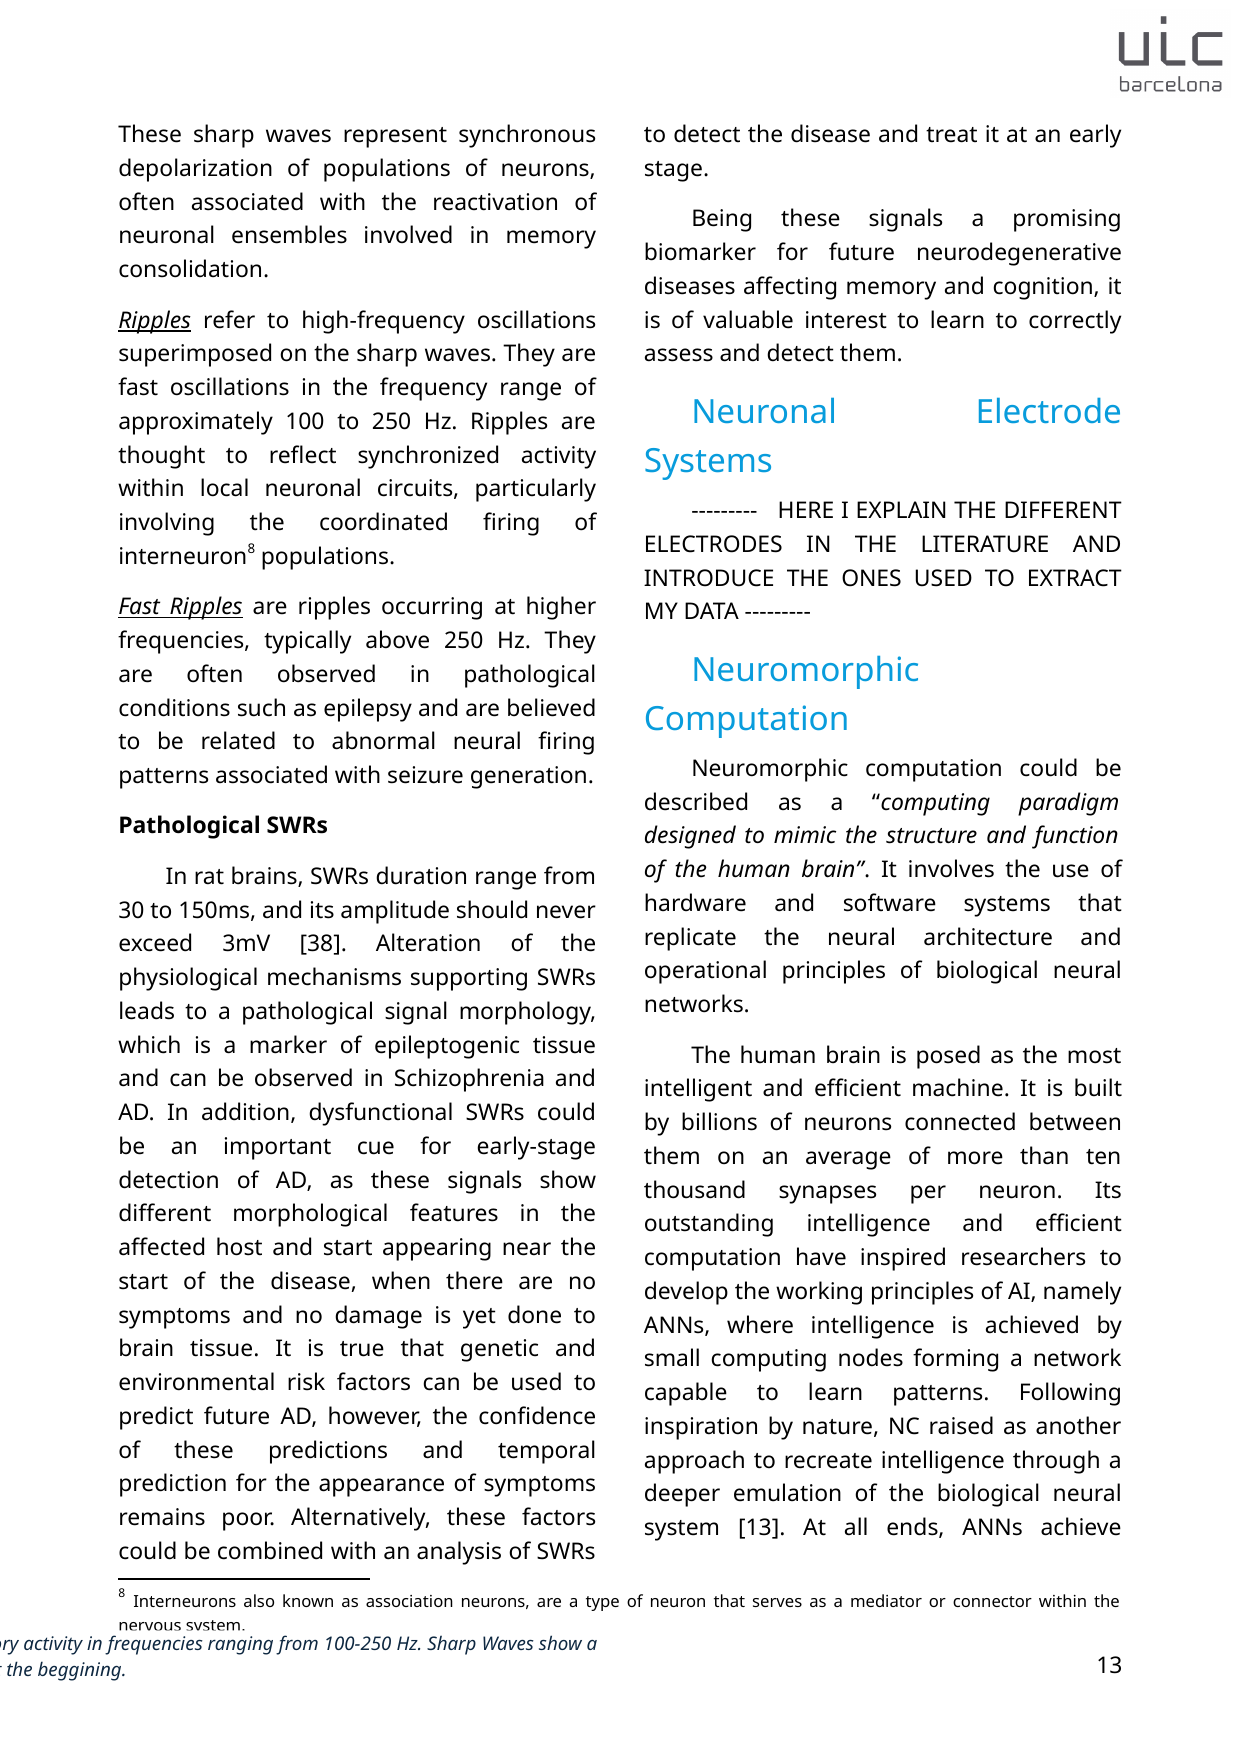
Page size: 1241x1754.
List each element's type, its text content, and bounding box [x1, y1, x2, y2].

text Pathological SWRs [118, 809, 596, 841]
subtitle Neuromorphic Computation [644, 646, 1122, 740]
text Being these signals a promising biomarker for future neurodegenerative diseases affecting memory and cognition, it is of valuable interest to learn to correctly assess and detect them. [644, 202, 1122, 368]
subtitle Neuronal Electrode Systems [644, 388, 1122, 482]
text Ripples refer to high-frequency oscillations superimposed on the sharp waves. They are fast oscillations in the frequency range of approximately 100 to 250 Hz. Ripples are thought to reflect synchronized activity within local neuronal circuits, particularly involving the coordinated firing of interneuron populations. [118, 303, 596, 571]
text In rat brains, SWRs duration range from 30 to 150ms, and its amplitude should never exceed 3mV . Alteration of the physiological mechanisms supporting SWRs leads to a pathological signal morphology, which is a marker of epileptogenic tissue and can be observed in Schizophrenia and AD. In addition, dysfunctional SWRs could be an important cue for early-stage detection of AD, as these signals show different morphological features in the affected host and start appearing near the start of the disease, when there are no symptoms and no damage is yet done to brain tissue. It is true that genetic and environmental risk factors can be used to predict future AD, however, the confidence of these predictions and temporal prediction for the appearance of symptoms remains poor. Alternatively, these factors could be combined with an analysis of SWRs to detect the disease and treat it at an early stage. [118, 860, 596, 1566]
picture [1110, 9, 1231, 98]
text Neuromorphic computation could be described as a “computing paradigm designed to mimic the structure and function of the human brain”. It involves the use of hardware and software systems that replicate the neural architecture and operational principles of biological neural networks. [644, 752, 1122, 1019]
text Fast Ripples are ripples occurring at higher frequencies, typically above 250 Hz. They are often observed in pathological conditions such as epilepsy and are believed to be related to abnormal neural firing patterns associated with seizure generation. [118, 590, 596, 790]
text --------- HERE I EXPLAIN THE DIFFERENT ELECTRODES IN THE LITERATURE AND INTRODUCE THE ONES USED TO EXTRACT MY DATA --------- [644, 494, 1122, 626]
